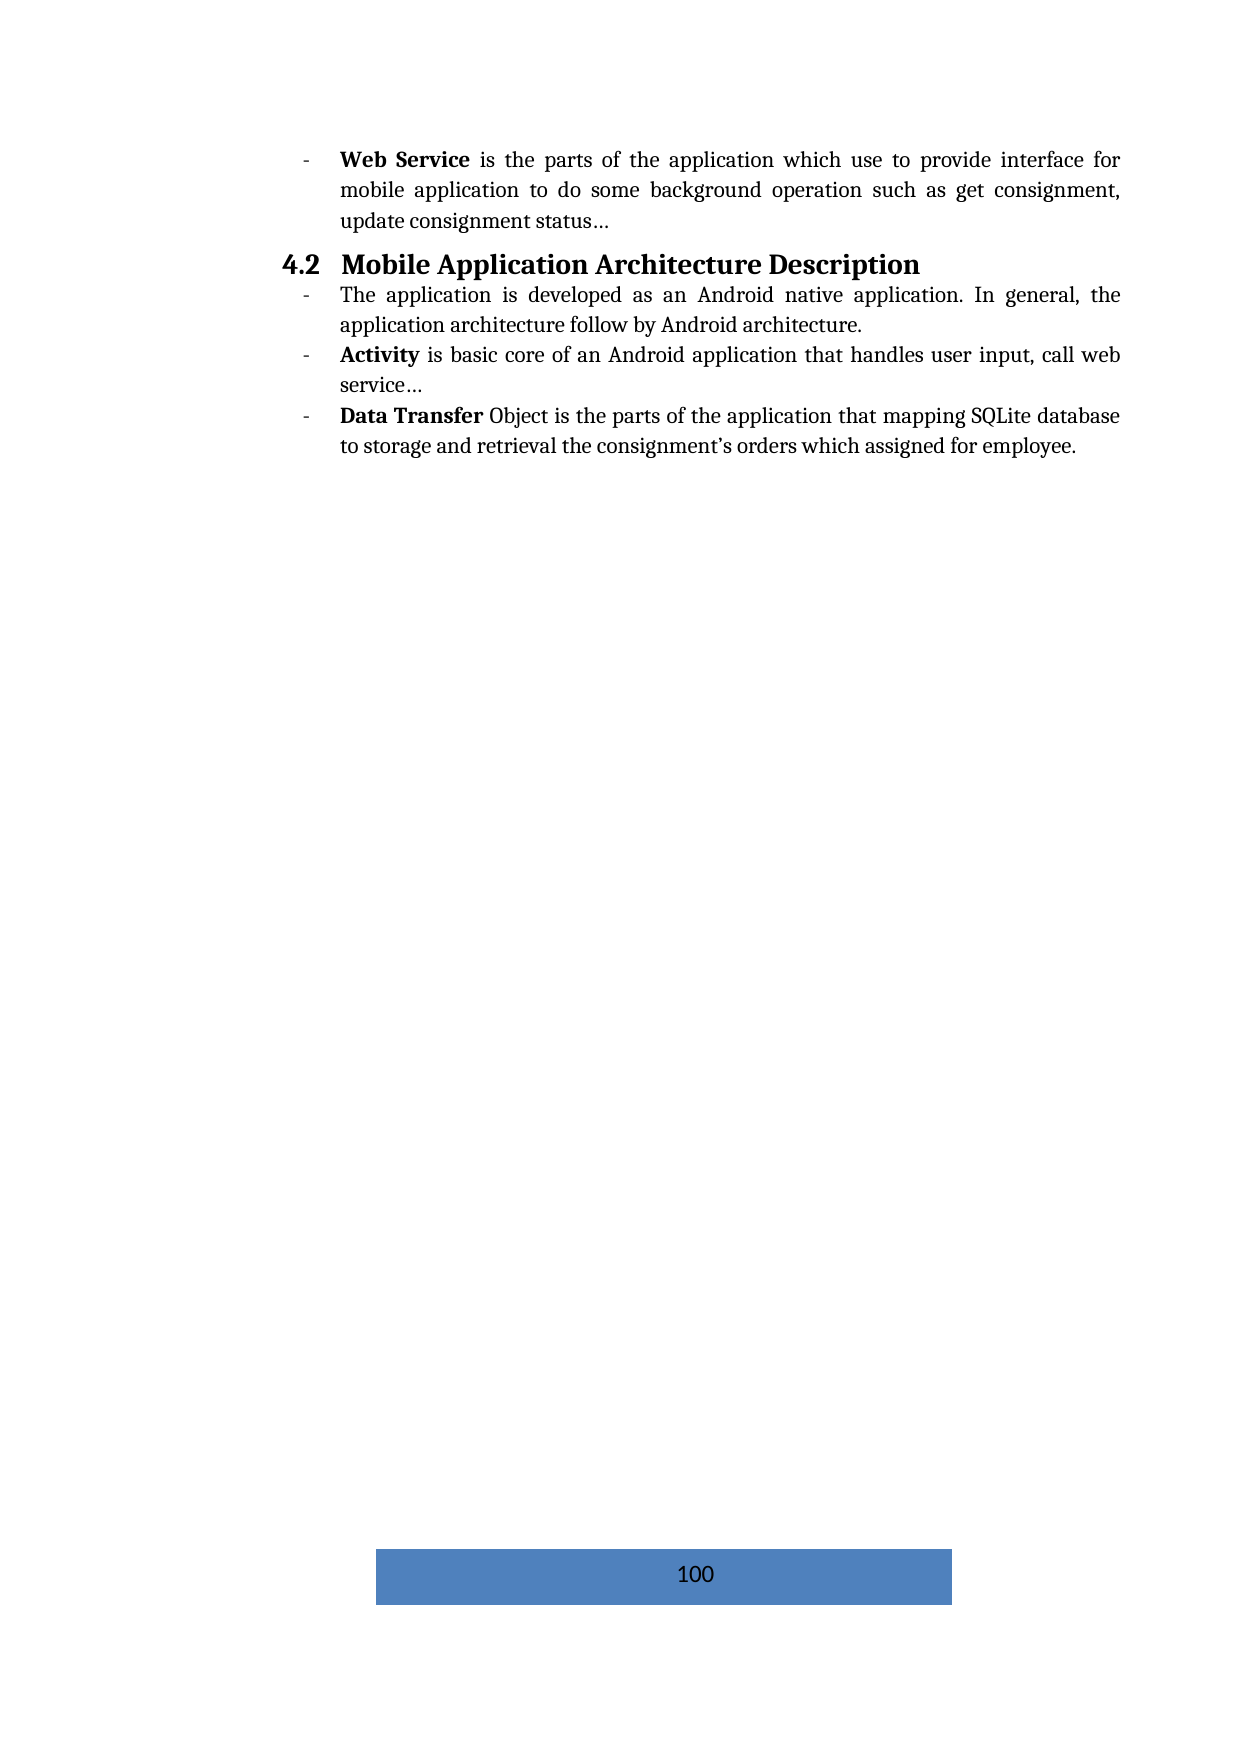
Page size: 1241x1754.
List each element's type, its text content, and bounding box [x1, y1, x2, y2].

list The application is developed as an Android native application. In general, the application architecture follow by Android architecture. [302, 282, 1122, 338]
list Data Transfer Object is the parts of the application that mapping SQLite database to storage and retrieval the consignment’s orders which assigned for employee. [302, 402, 1122, 459]
list Activity is basic core of an Android application that handles user input, call web service… [302, 342, 1122, 398]
subtitle Mobile Application Architecture Description [282, 248, 1122, 282]
list Web Service is the parts of the application which use to provide interface for mobile application to do some background operation such as get consignment, update consignment status… [302, 147, 1122, 234]
